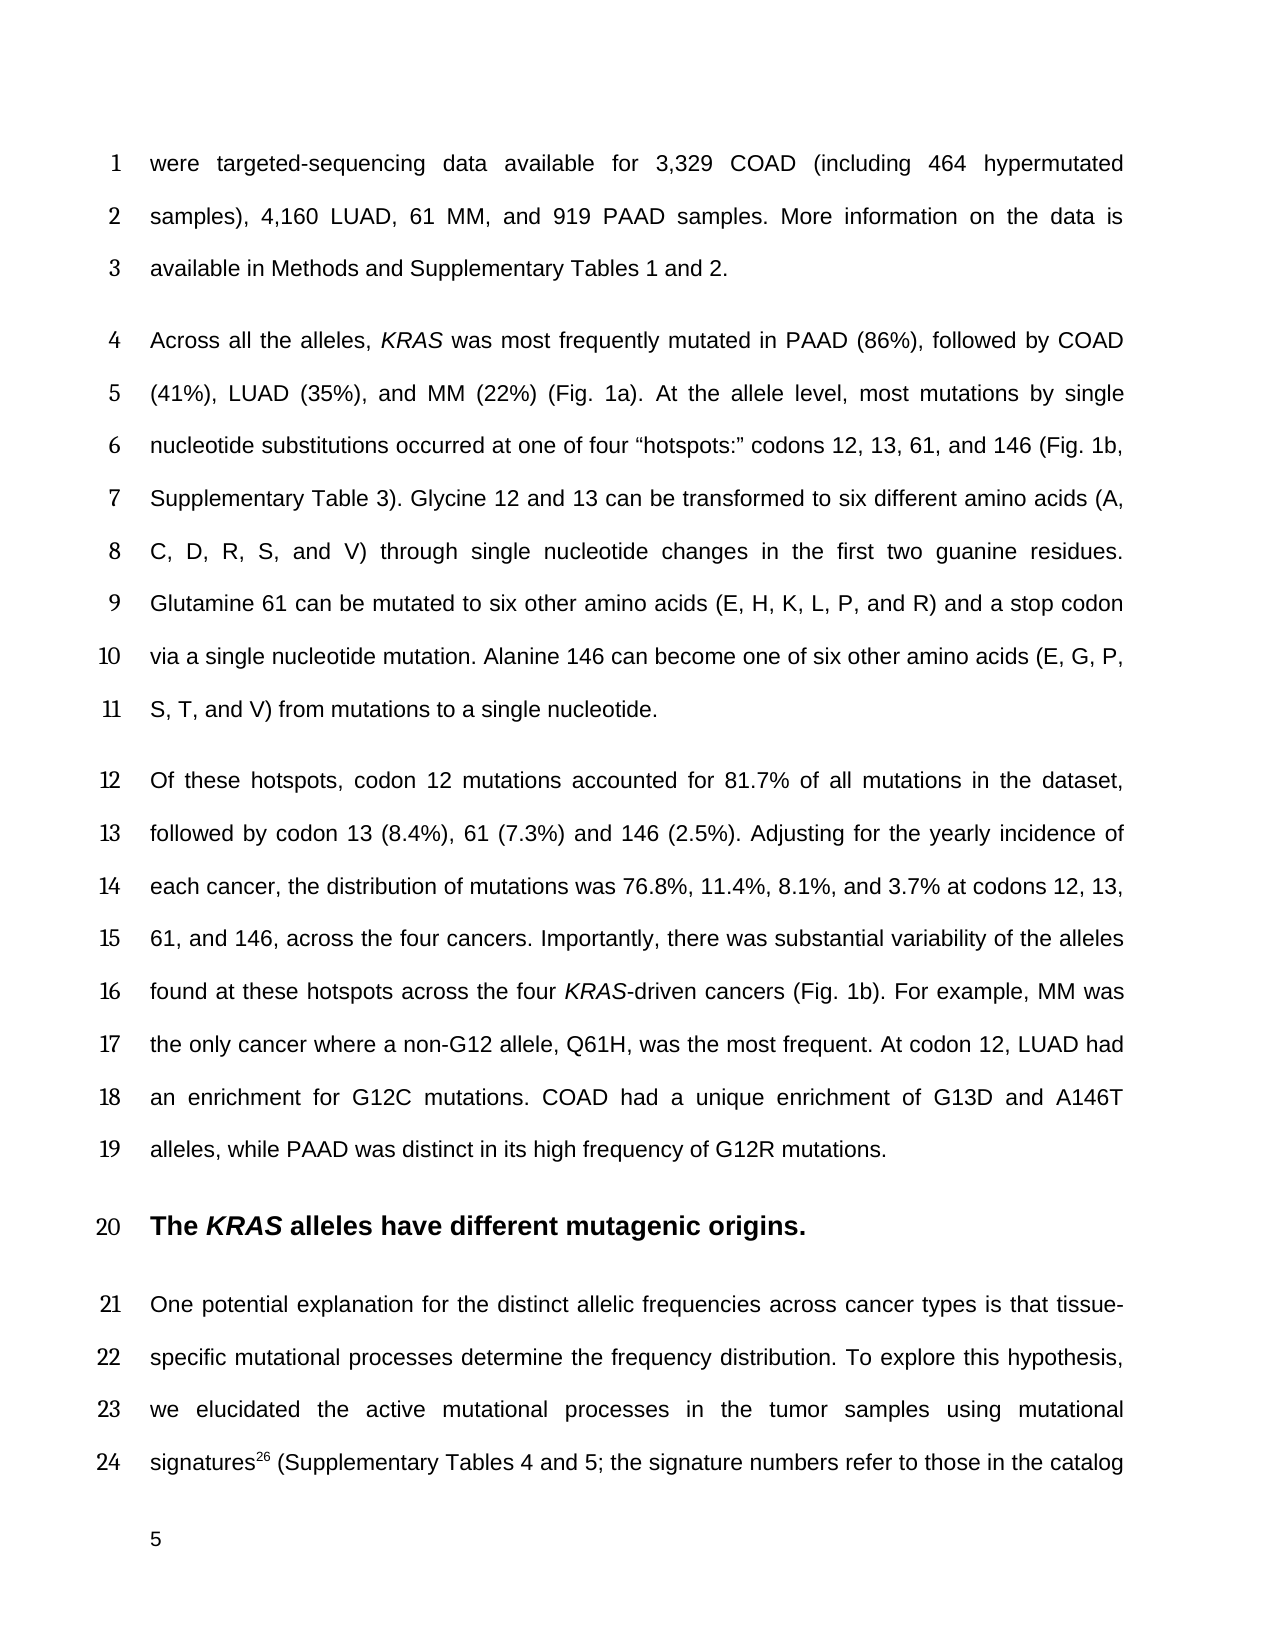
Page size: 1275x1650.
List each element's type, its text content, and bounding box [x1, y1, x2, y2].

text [150, 1291, 1125, 1476]
subtitle The KRAS alleles have different mutagenic origins. [150, 1210, 1125, 1241]
text Across all the alleles, KRAS was most frequently mutated in PAAD (86%), followed by COAD (41%), LUAD (35%), and MM (22%) (Fig. 1a). At the allele level, most mutations by single nucleotide substitutions occurred at one of four “hotspots:” codons 12, 13, 61, and 146 (Fig. 1b, Supplementary Table 3). Glycine 12 and 13 can be transformed to six different amino acids (A, C, D, R, S, and V) through single nucleotide changes in the first two guanine residues. Glutamine 61 can be mutated to six other amino acids (E, H, K, L, P, and R) and a stop codon via a single nucleotide mutation. Alanine 146 can become one of six other amino acids (E, G, P, S, T, and V) from mutations to a single nucleotide. [150, 327, 1125, 722]
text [150, 150, 1125, 282]
text Of these hotspots, codon 12 mutations accounted for 81.7% of all mutations in the dataset, followed by codon 13 (8.4%), 61 (7.3%) and 146 (2.5%). Adjusting for the yearly incidence of each cancer, the distribution of mutations was 76.8%, 11.4%, 8.1%, and 3.7% at codons 12, 13, 61, and 146, across the four cancers. Importantly, there was substantial variability of the alleles found at these hotspots across the four KRAS-driven cancers (Fig. 1b). For example, MM was the only cancer where a non-G12 allele, Q61H, was the most frequent. At codon 12, LUAD had an enrichment for G12C mutations. COAD had a unique enrichment of G13D and A146T alleles, while PAAD was distinct in its high frequency of G12R mutations. [150, 767, 1125, 1163]
